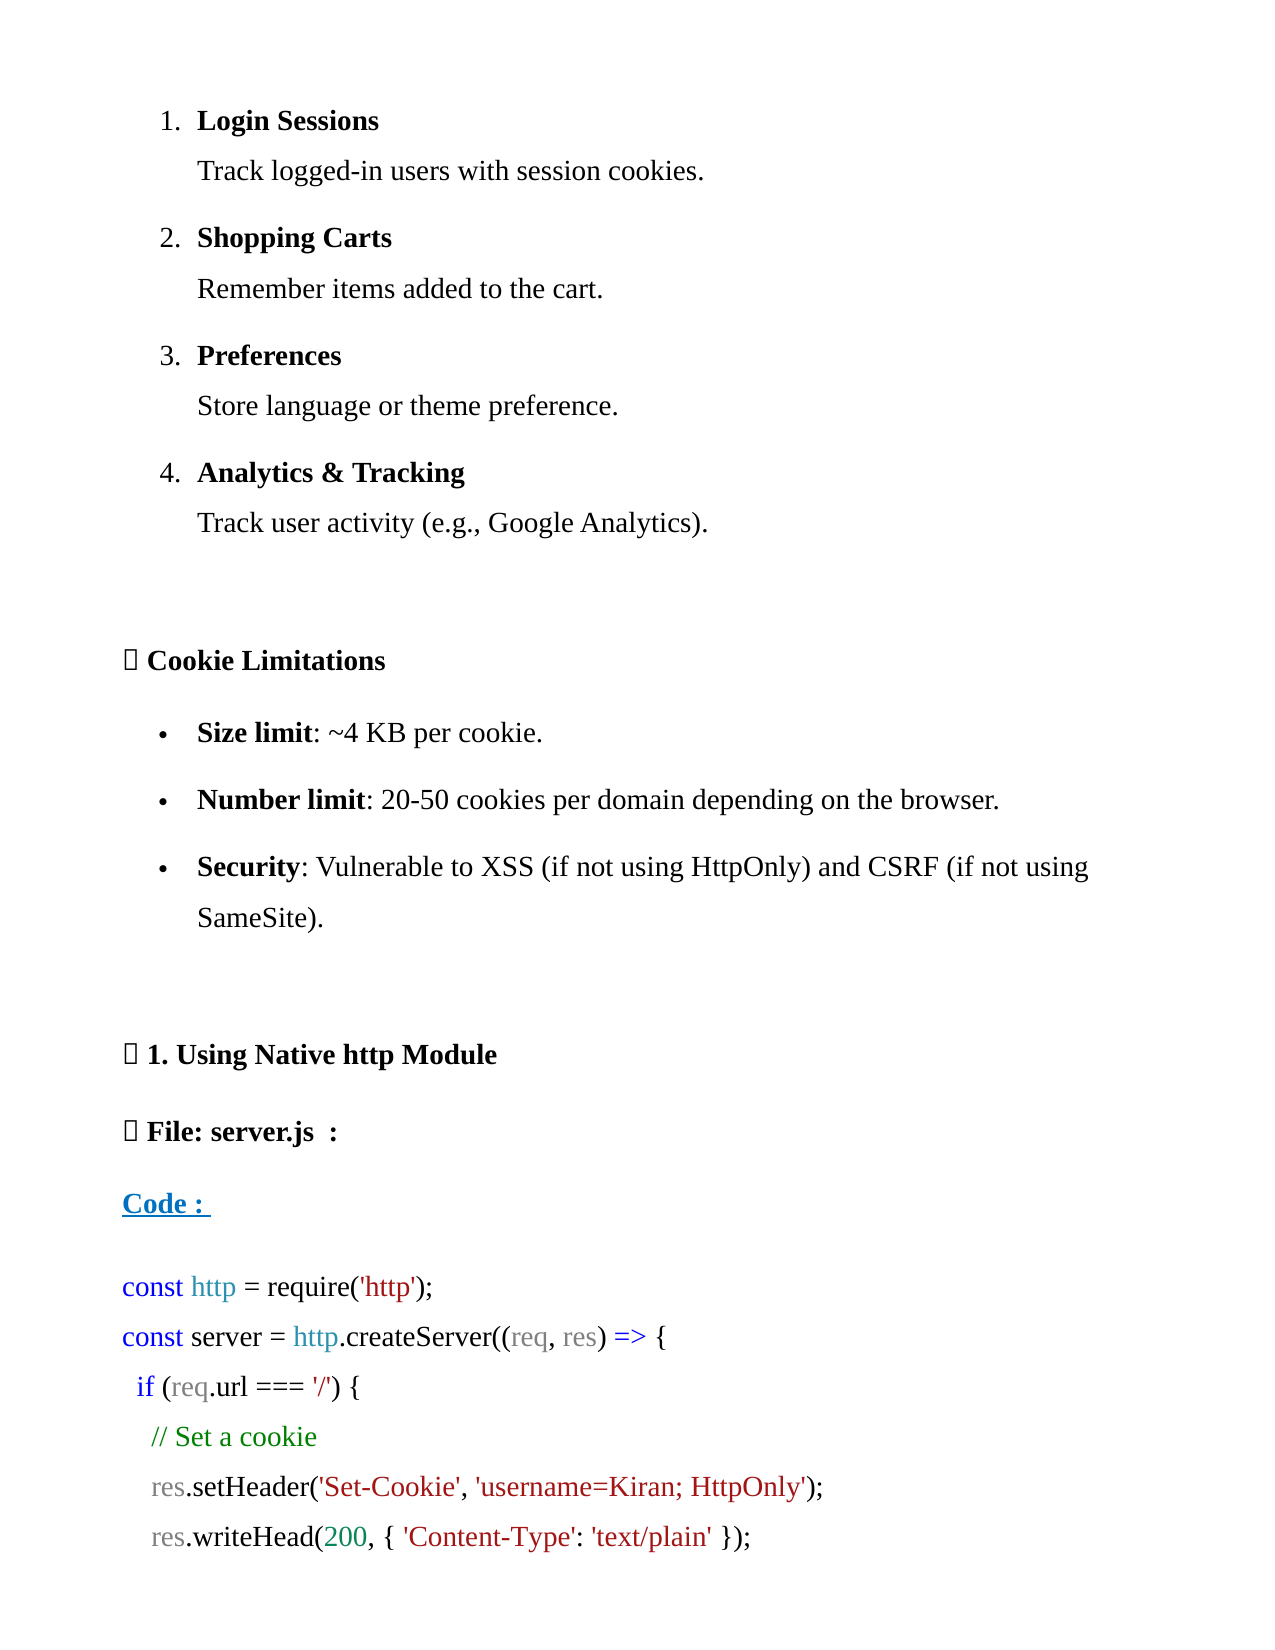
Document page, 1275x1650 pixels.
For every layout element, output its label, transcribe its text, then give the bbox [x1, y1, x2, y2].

list Analytics & Tracking Track user activity (e.g., Google Analytics). [159, 455, 1162, 539]
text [122, 1503, 1162, 1553]
text Code : [122, 1186, 1162, 1219]
text const http = require('http'); [122, 1253, 1162, 1303]
text res.setHeader('Set-Cookie', 'username=Kiran; HttpOnly'); [122, 1453, 1162, 1503]
list Shopping Carts Remember items added to the cart. [159, 220, 1162, 304]
text 📁 File: server.js : [122, 1110, 1162, 1149]
text // Set a cookie [122, 1403, 1162, 1453]
list Number limit: 20-50 cookies per domain depending on the browser. [159, 782, 1162, 816]
list Preferences Store language or theme preference. [159, 338, 1162, 422]
text if (req.url === '/') { [122, 1353, 1162, 1403]
text 🔧 1. Using Native http Module [122, 1034, 1162, 1073]
list Security: Vulnerable to XSS (if not using HttpOnly) and CSRF (if not using SameSite). [159, 849, 1162, 933]
list Login Sessions Track logged-in users with session cookies. [159, 103, 1162, 187]
text const server = http.createServer((req, res) => { [122, 1303, 1162, 1353]
text 🚫 Cookie Limitations [122, 639, 1162, 679]
list Size limit: ~4 KB per cookie. [159, 715, 1162, 749]
